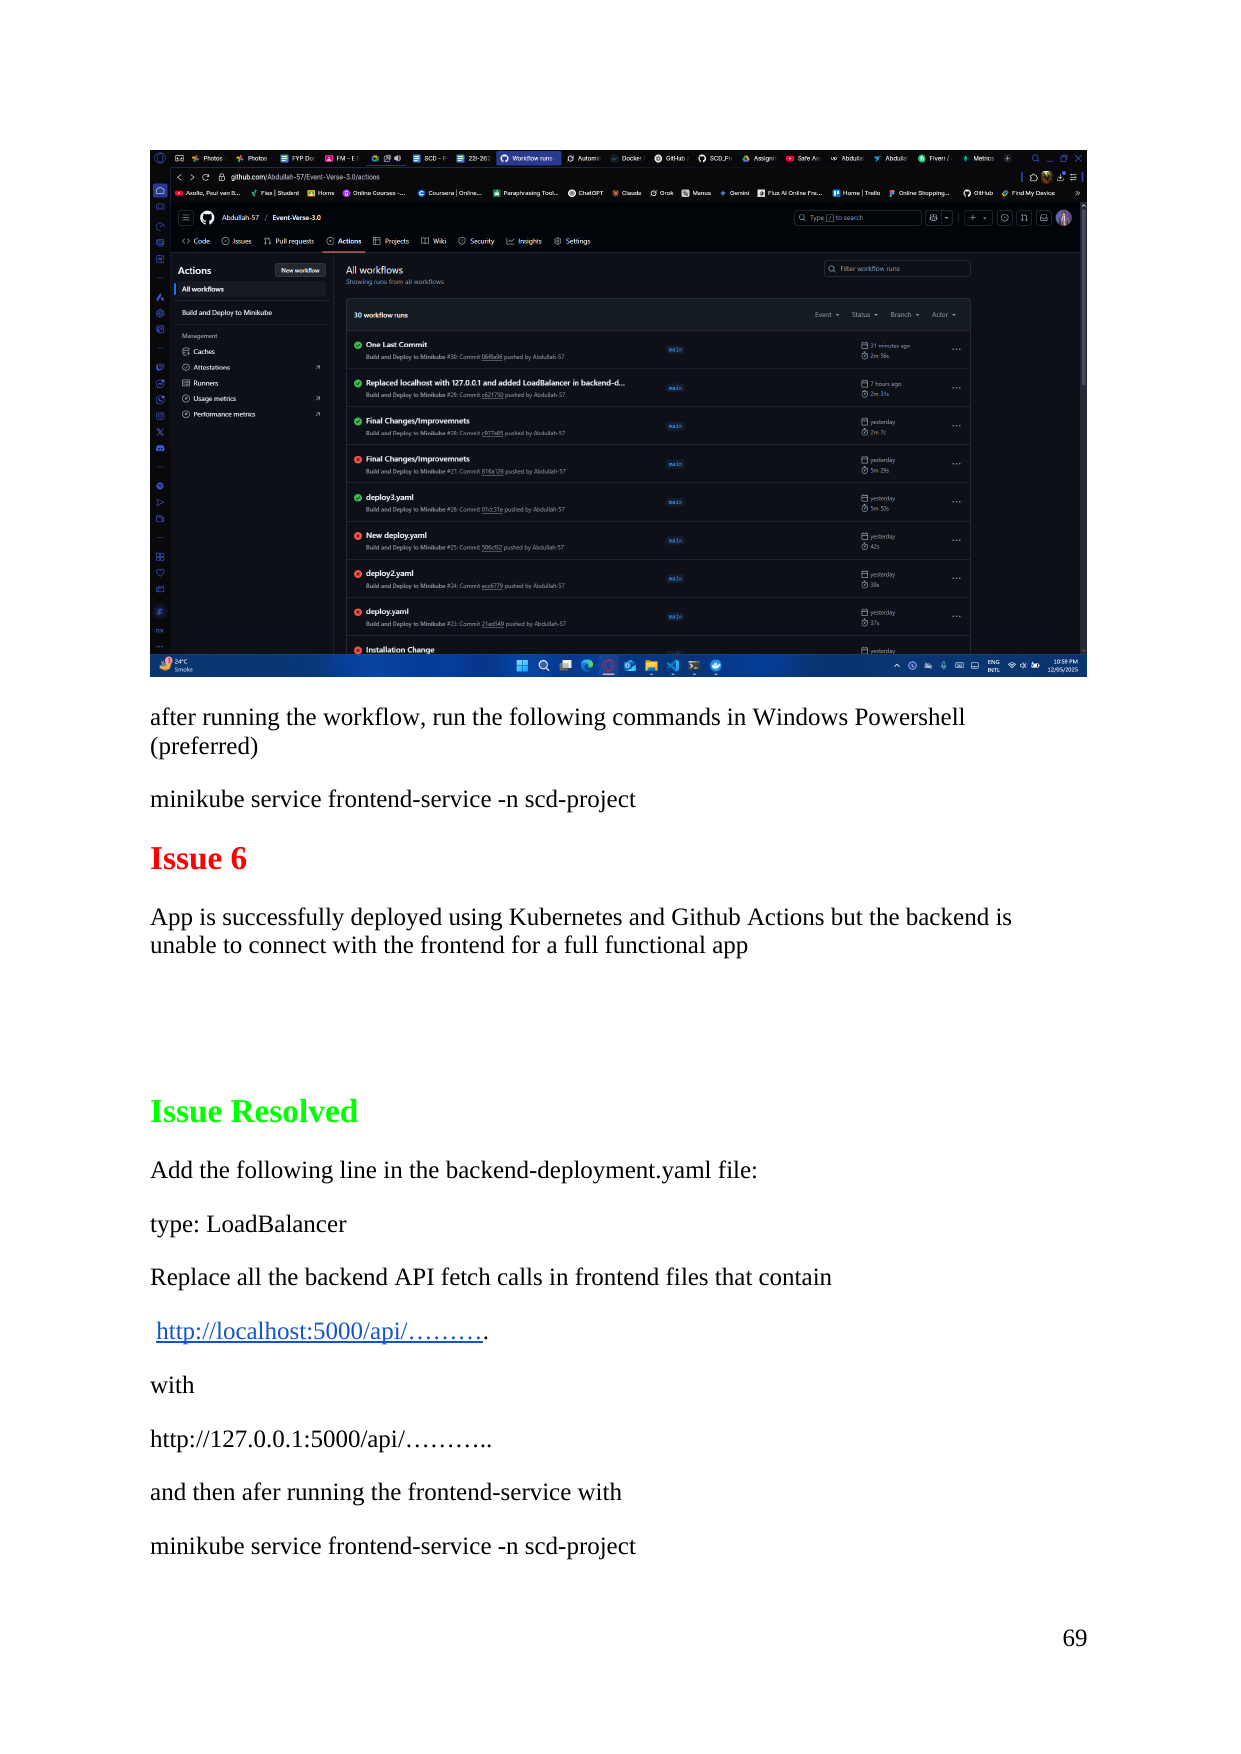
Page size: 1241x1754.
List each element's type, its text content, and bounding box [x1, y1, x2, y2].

text after running the workflow, run the following commands in Windows Powershell (preferred) [150, 702, 1024, 759]
text with [150, 1370, 1024, 1399]
subtitle Issue 6 [150, 838, 1024, 877]
text and then afer running the frontend-service with [150, 1477, 1024, 1506]
text http://localhost:5000/api/………. [150, 1316, 1024, 1345]
text Add the following line in the backend-deployment.yaml file: [150, 1155, 1024, 1184]
text App is successfully deployed using Kubernetes and Github Actions but the backend is unable to connect with the frontend for a full functional app [150, 902, 1024, 959]
text type: LoadBalancer [150, 1209, 1024, 1237]
text Replace all the backend API fetch calls in frontend files that contain [150, 1262, 1024, 1291]
text minikube service frontend-service -n scd-project [150, 784, 1024, 813]
text http://127.0.0.1:5000/api/……….. [150, 1424, 1024, 1452]
text minikube service frontend-service -n scd-project [150, 1531, 1024, 1560]
subtitle Issue Resolved [150, 1092, 1024, 1130]
picture [150, 150, 1087, 677]
